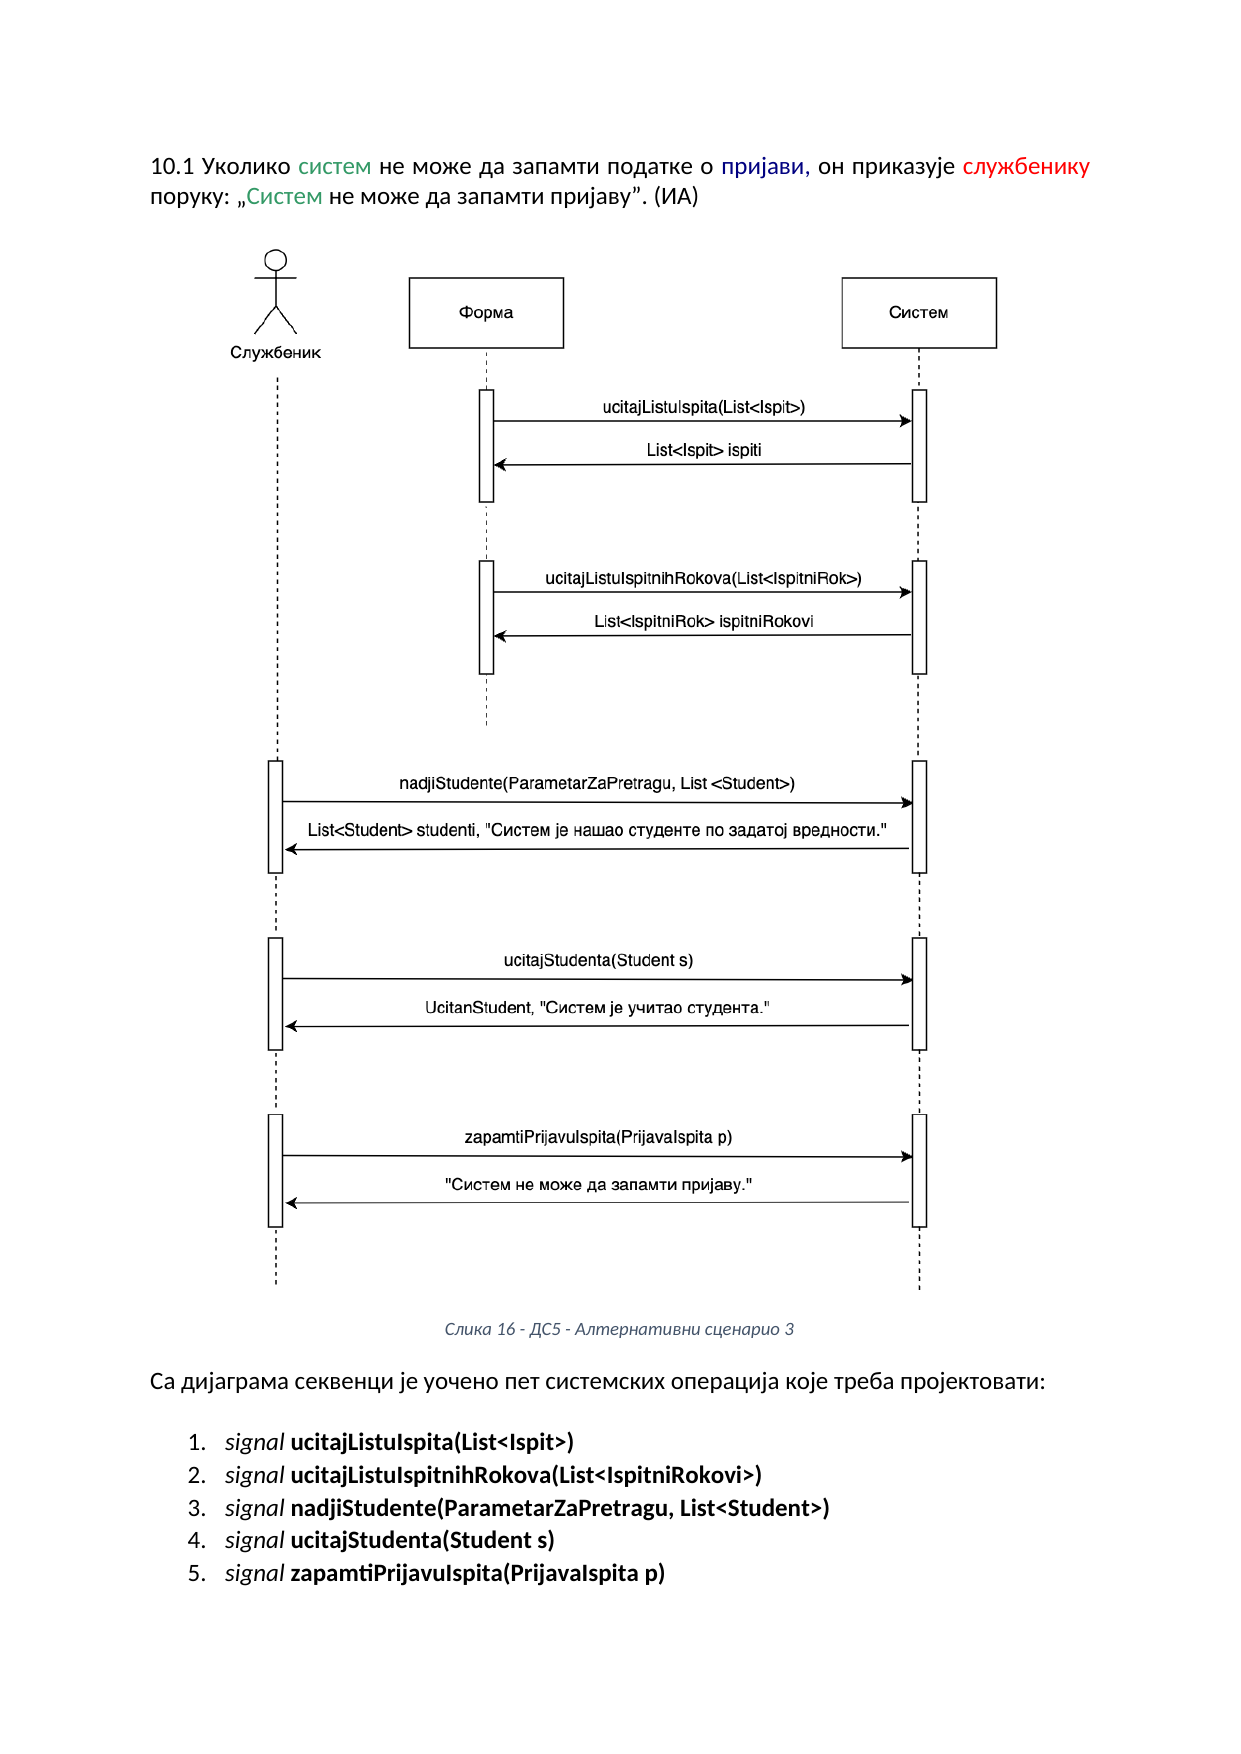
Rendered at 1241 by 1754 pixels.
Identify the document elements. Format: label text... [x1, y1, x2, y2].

list signal nadjiStudente(ParametarZaPretragu, List<Student>) [187, 1492, 1090, 1522]
list signal zapamtiPrijavuIspita(PrijavaIspita p) [187, 1558, 1090, 1588]
subtitle Слика 16 - ДС5 - Алтернативни сценарио 3 [150, 1317, 1090, 1340]
list signal ucitajStudenta(Student s) [187, 1525, 1090, 1555]
picture [206, 223, 1035, 1305]
list signal ucitajListuIspitnihRokova(List<IspitniRokovi>) [187, 1459, 1090, 1489]
list signal ucitajListuIspita(List<Ispit>) [187, 1426, 1090, 1456]
text Са дијаграма секвенци је уочено пет системских операција које треба пројектовати: [150, 1365, 1090, 1395]
text 10.1 Уколико систем не може да запамти податке о пријави, он приказује службенику поруку: „Систем не може да запамти пријаву”. (ИА) [150, 150, 1090, 211]
